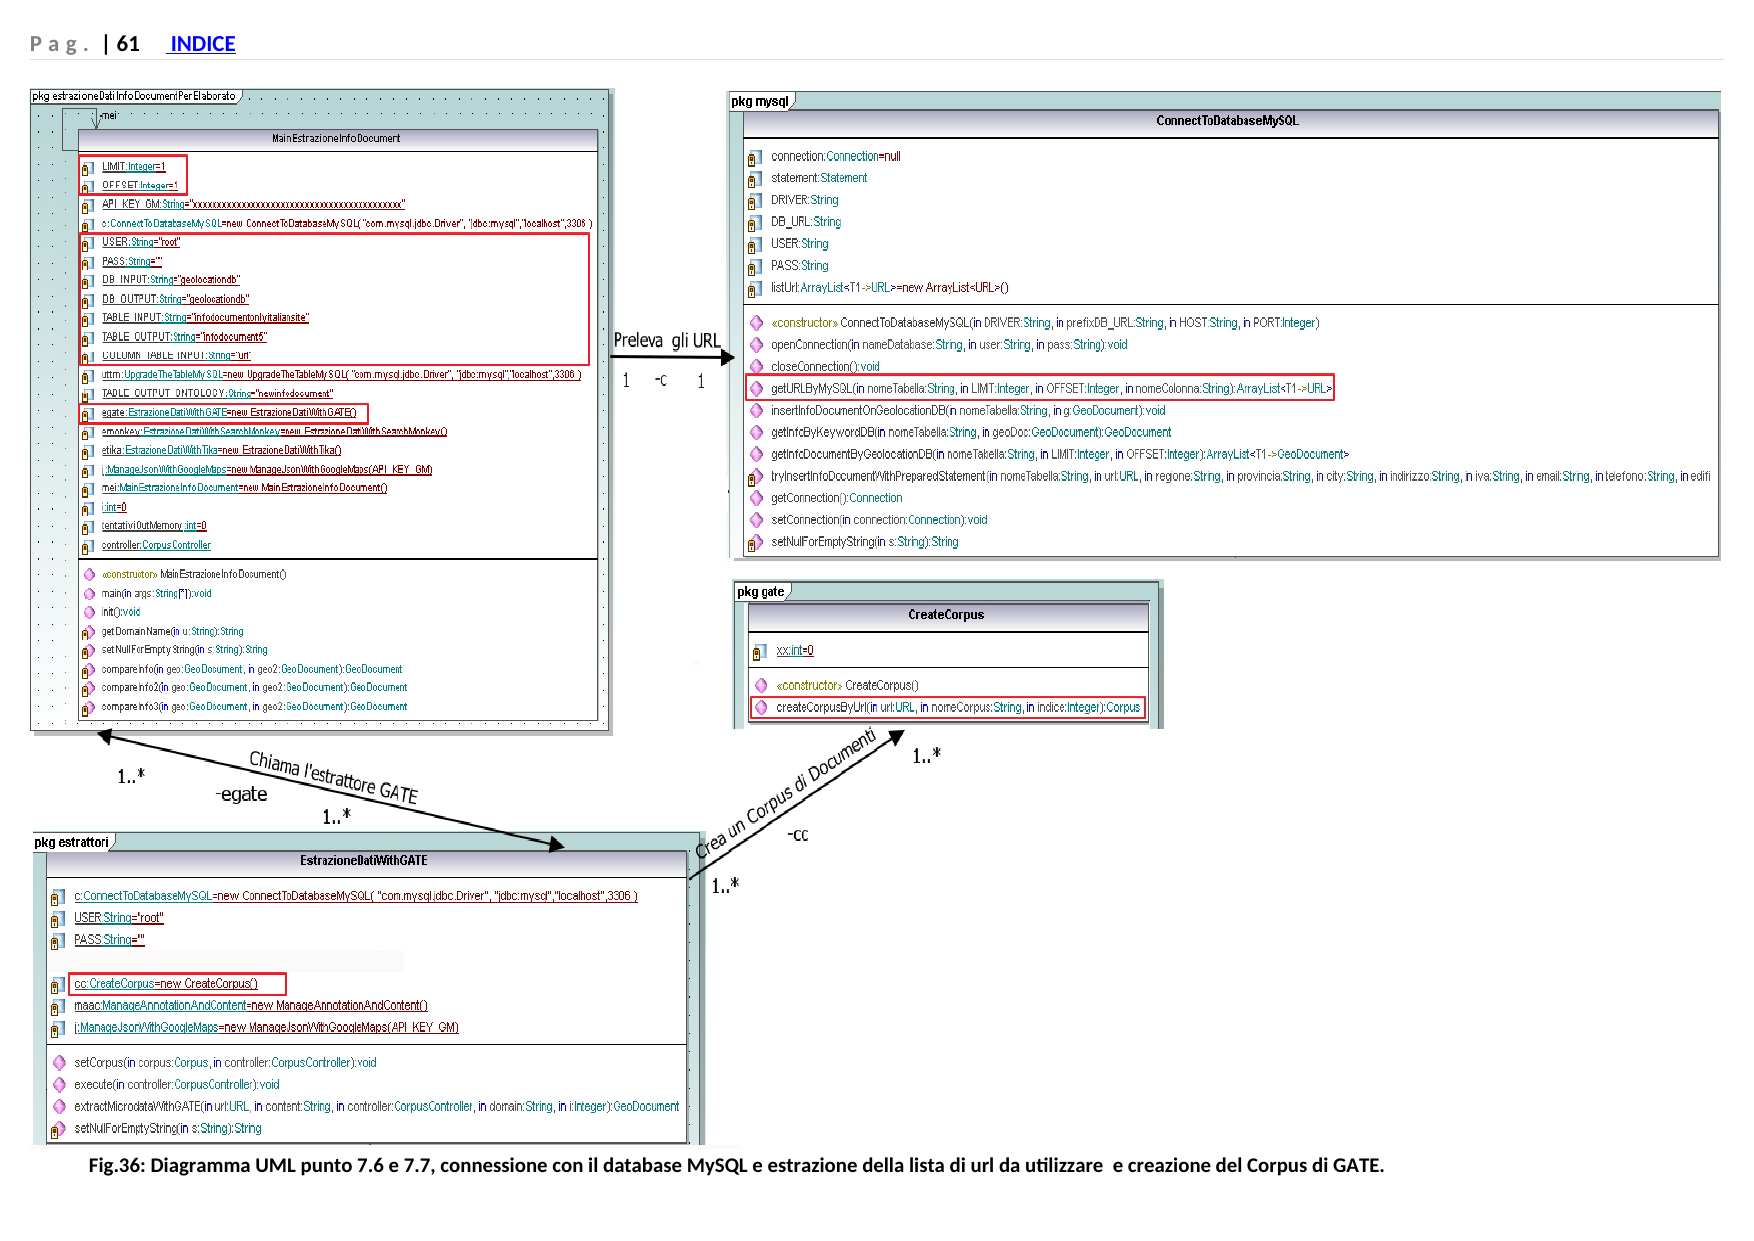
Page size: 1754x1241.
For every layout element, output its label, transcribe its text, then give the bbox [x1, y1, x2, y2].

picture [29, 88, 1725, 1149]
list Fig.36: Diagramma UML punto 7.6 e 7.7, connessione con il database MySQL e estrazione della lista di url da utilizzare e creazione del Corpus di GATE. [89, 1153, 1724, 1178]
